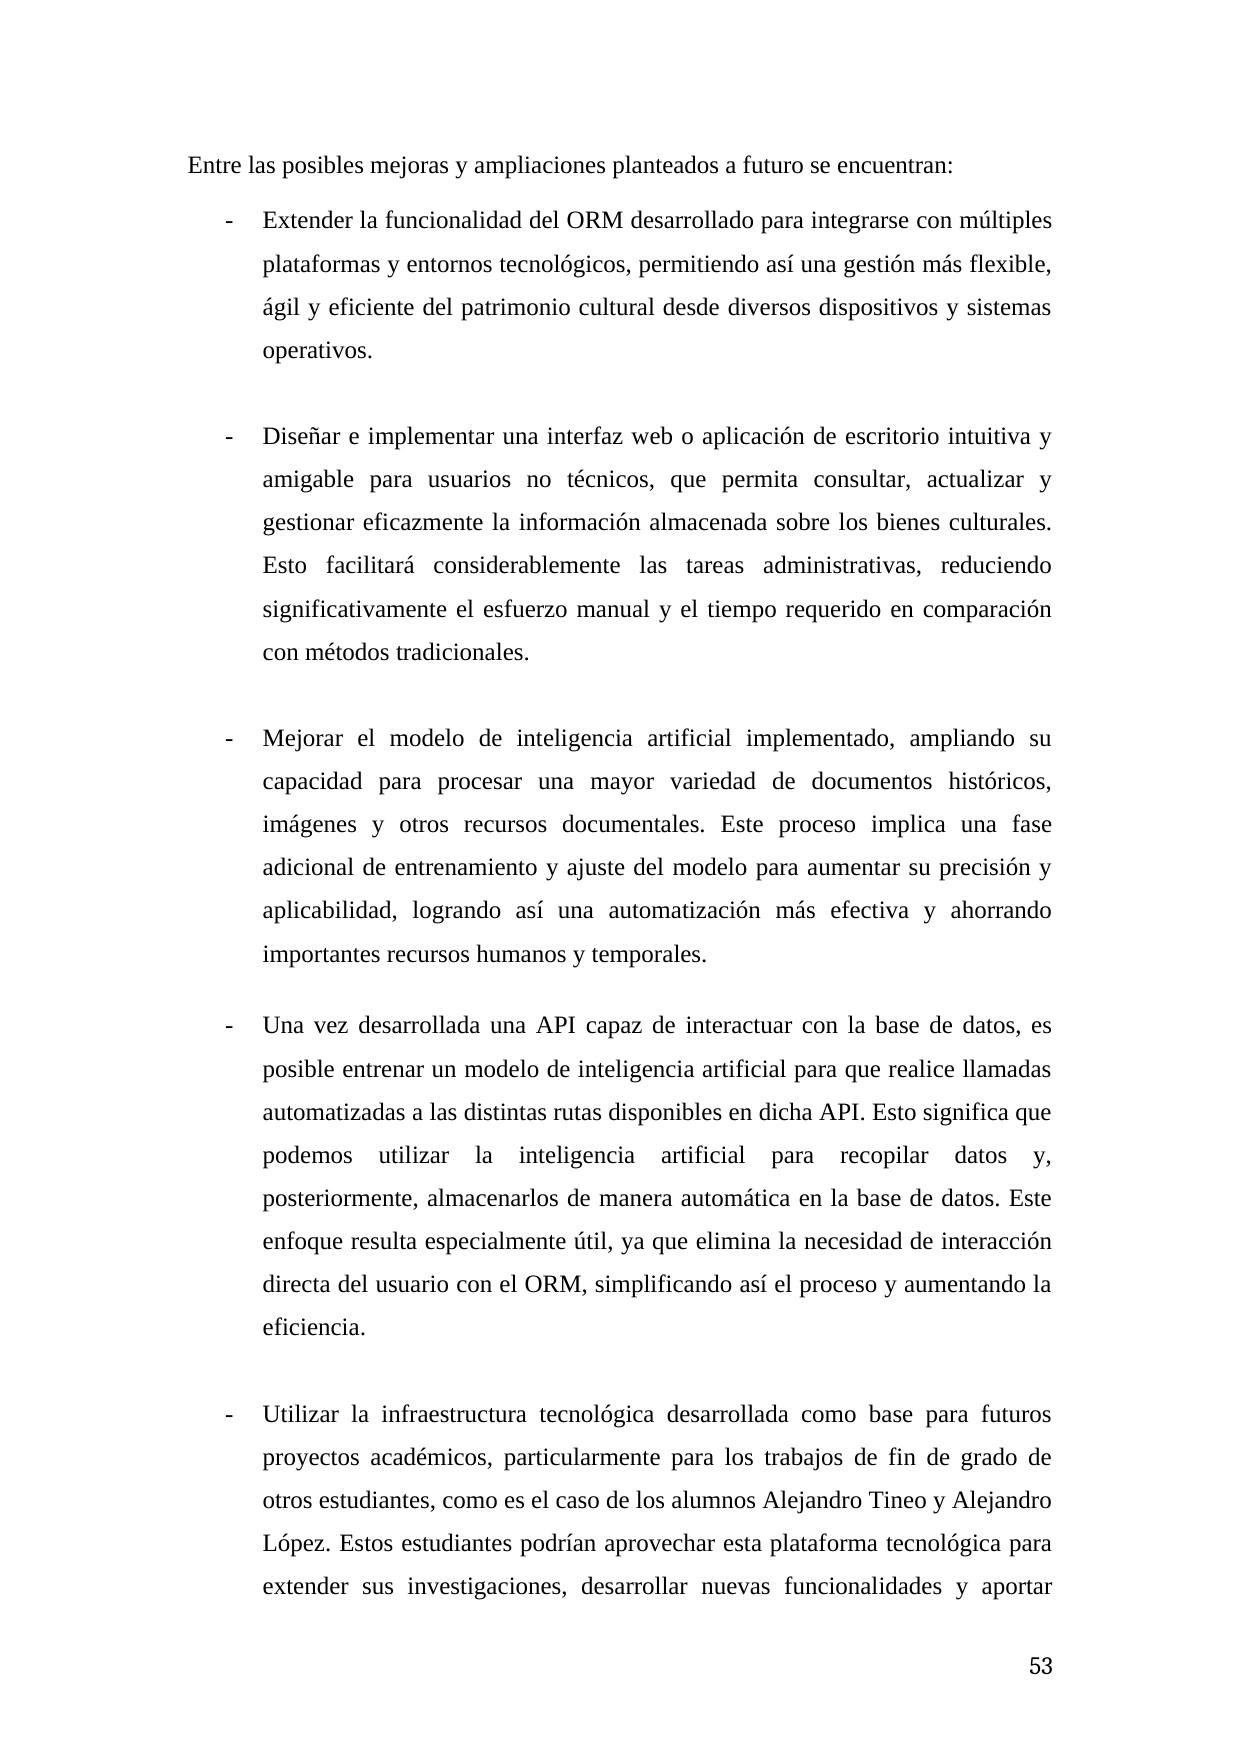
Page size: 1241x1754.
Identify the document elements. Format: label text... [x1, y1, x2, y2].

list Extender la funcionalidad del ORM desarrollado para integrarse con múltiples plataformas y entornos tecnológicos, permitiendo así una gestión más flexible, ágil y eficiente del patrimonio cultural desde diversos dispositivos y sistemas operativos. [225, 206, 1053, 364]
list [225, 1399, 1053, 1600]
list Una vez desarrollada una API capaz de interactuar con la base de datos, es posible entrenar un modelo de inteligencia artificial para que realice llamadas automatizadas a las distintas rutas disponibles en dicha API. Esto significa que podemos utilizar la inteligencia artificial para recopilar datos y, posteriormente, almacenarlos de manera automática en la base de datos. Este enfoque resulta especialmente útil, ya que elimina la necesidad de interacción directa del usuario con el ORM, simplificando así el proceso y aumentando la eficiencia. [225, 1011, 1053, 1341]
list Diseñar e implementar una interfaz web o aplicación de escritorio intuitiva y amigable para usuarios no técnicos, que permita consultar, actualizar y gestionar eficazmente la información almacenada sobre los bienes culturales. Esto facilitará considerablemente las tareas administrativas, reduciendo significativamente el esfuerzo manual y el tiempo requerido en comparación con métodos tradicionales. [225, 421, 1053, 666]
text Entre las posibles mejoras y ampliaciones planteados a futuro se encuentran: [187, 150, 1053, 179]
list Mejorar el modelo de inteligencia artificial implementado, ampliando su capacidad para procesar una mayor variedad de documentos históricos, imágenes y otros recursos documentales. Este proceso implica una fase adicional de entrenamiento y ajuste del modelo para aumentar su precisión y aplicabilidad, logrando así una automatización más efectiva y ahorrando importantes recursos humanos y temporales. [225, 723, 1053, 967]
